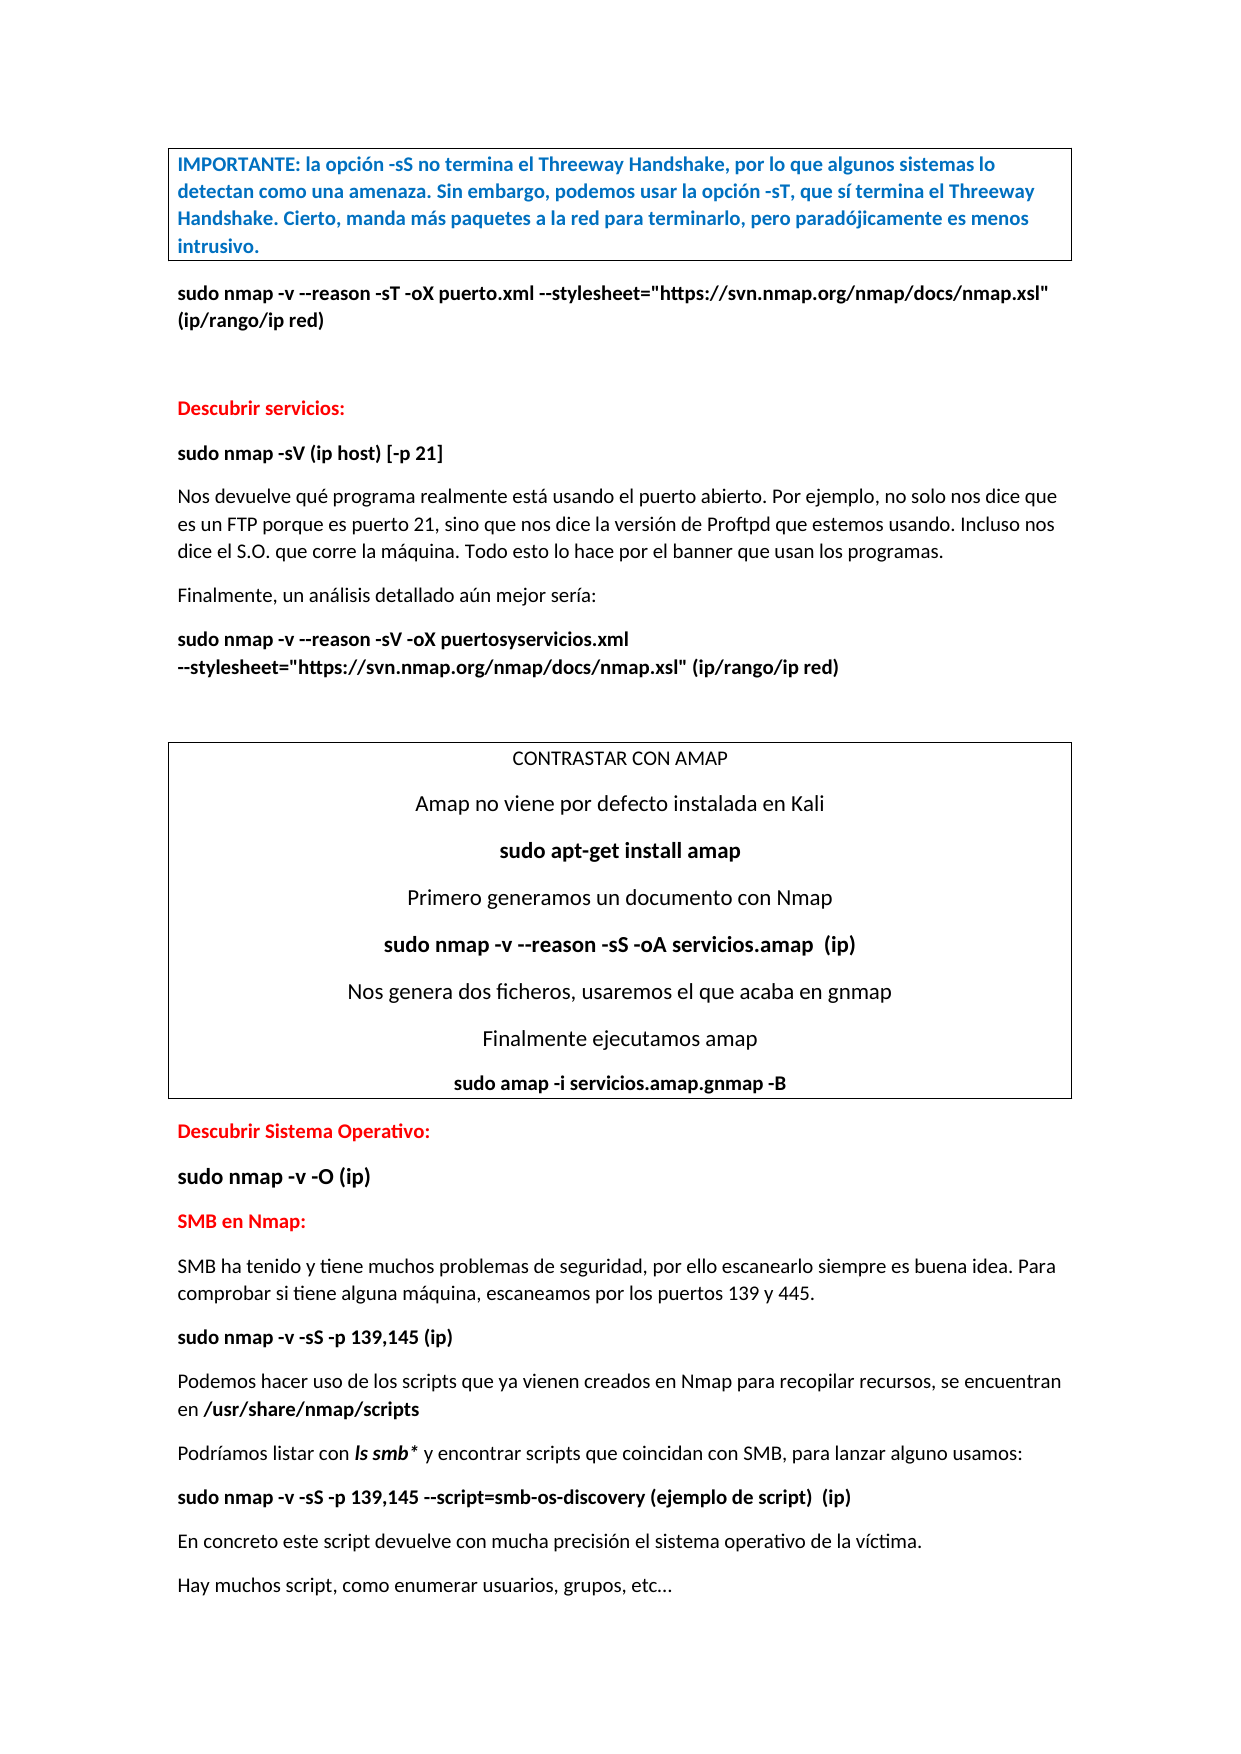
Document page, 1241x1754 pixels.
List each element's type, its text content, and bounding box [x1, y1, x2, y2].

text Descubrir servicios: [177, 396, 1063, 421]
text SMB en Nmap: [177, 1209, 1063, 1234]
text sudo nmap -v -sS -p 139,145 --script=smb-os-discovery (ejemplo de script) (ip) [177, 1484, 1063, 1509]
text Primero generamos un documento con Nmap [169, 880, 1071, 911]
text sudo nmap -v --reason -sS -oA servicios.amap (ip) [169, 927, 1071, 958]
text Finalmente, un análisis detallado aún mejor sería: [177, 583, 1063, 608]
text SMB ha tenido y tiene muchos problemas de seguridad, por ello escanearlo siempre es buena idea. Para comprobar si tiene alguna máquina, escaneamos por los puertos 139 y 445. [177, 1253, 1063, 1306]
text Amap no viene por defecto instalada en Kali [169, 786, 1071, 817]
text sudo nmap -v --reason -sV -oX puertosyservicios.xml --stylesheet="https://svn.nmap.org/nmap/docs/nmap.xsl" (ip/rango/ip red) [177, 627, 1063, 679]
text Nos devuelve qué programa realmente está usando el puerto abierto. Por ejemplo, no solo nos dice que es un FTP porque es puerto 21, sino que nos dice la versión de Proftpd que estemos usando. Incluso nos dice el S.O. que corre la máquina. Todo esto lo hace por el banner que usan los programas. [177, 484, 1063, 564]
text Podríamos listar con ls smb* y encontrar scripts que coincidan con SMB, para lanzar alguno usamos: [177, 1440, 1063, 1465]
text Hay muchos script, como enumerar usuarios, grupos, etc… [177, 1572, 1063, 1597]
text sudo amap -i servicios.amap.gnmap -B [169, 1067, 1071, 1098]
text IMPORTANTE: la opción -sS no termina el Threeway Handshake, por lo que algunos sistemas lo detectan como una amenaza. Sin embargo, podemos usar la opción -sT, que sí termina el Threeway Handshake. Cierto, manda más paquetes a la red para terminarlo, pero paradójicamente es menos intrusivo. [169, 149, 1071, 260]
text sudo apt-get install amap [169, 833, 1071, 864]
text Finalmente ejecutamos amap [169, 1021, 1071, 1052]
text sudo nmap -v --reason -sT -oX puerto.xml --stylesheet="https://svn.nmap.org/nmap/docs/nmap.xsl" (ip/rango/ip red) [177, 280, 1063, 333]
text sudo nmap -v -sS -p 139,145 (ip) [177, 1324, 1063, 1350]
text Descubrir Sistema Operativo: [177, 1118, 1063, 1143]
text En concreto este script devuelve con mucha precisión el sistema operativo de la víctima. [177, 1528, 1063, 1553]
text sudo nmap -v -O (ip) [177, 1162, 1063, 1190]
text sudo nmap -sV (ip host) [-p 21] [177, 440, 1063, 465]
text Podemos hacer uso de los scripts que ya vienen creados en Nmap para recopilar recursos, se encuentran en /usr/share/nmap/scripts [177, 1368, 1063, 1421]
text Nos genera dos ficheros, usaremos el que acaba en gnmap [169, 974, 1071, 1005]
text CONTRASTAR CON AMAP [169, 743, 1071, 771]
